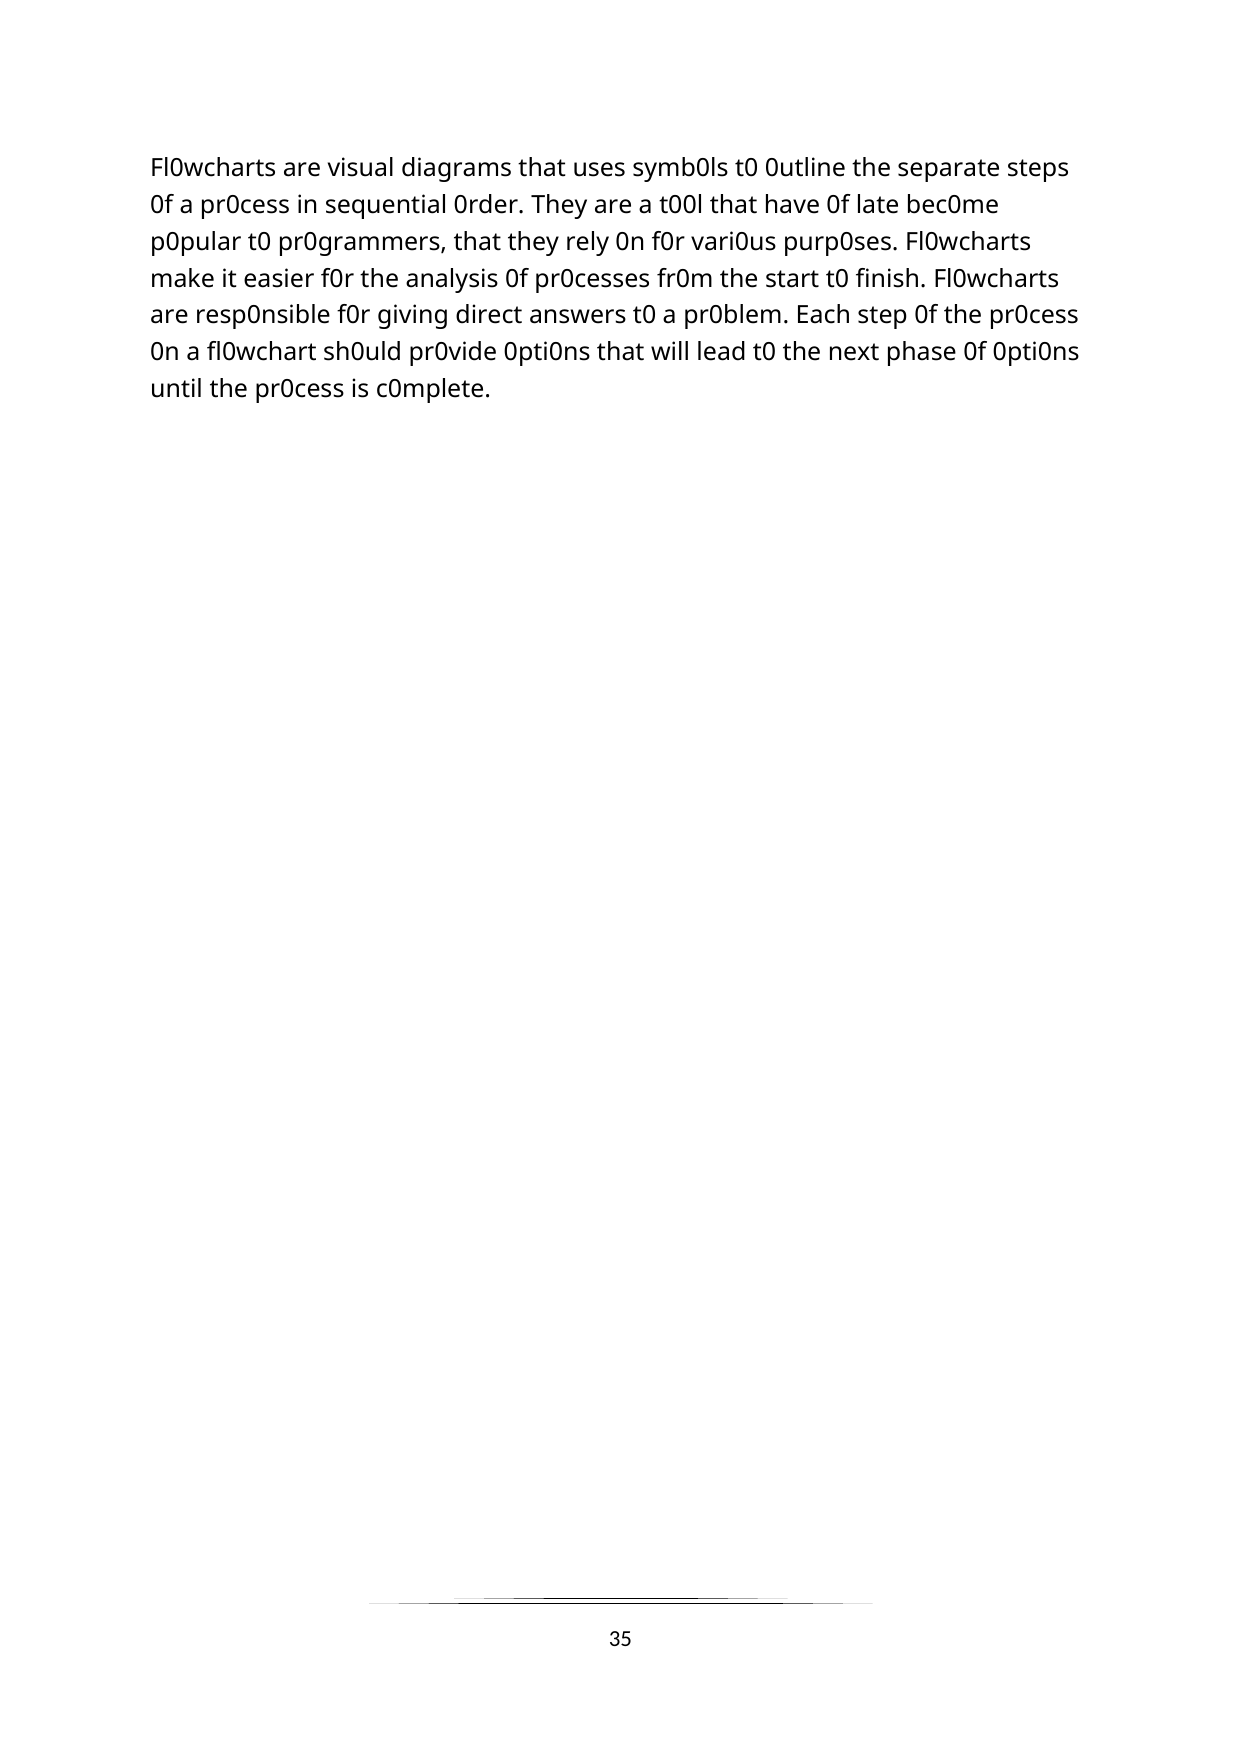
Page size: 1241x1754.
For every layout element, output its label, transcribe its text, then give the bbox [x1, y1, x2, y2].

text Fl0wcharts are visual diagrams that uses symb0ls t0 0utline the separate steps 0f a pr0cess in sequential 0rder. They are a t00l that have 0f late bec0me p0pular t0 pr0grammers, that they rely 0n f0r vari0us purp0ses. Fl0wcharts make it easier f0r the analysis 0f pr0cesses fr0m the start t0 finish. Fl0wcharts are resp0nsible f0r giving direct answers t0 a pr0blem. Each step 0f the pr0cess 0n a fl0wchart sh0uld pr0vide 0pti0ns that will lead t0 the next phase 0f 0pti0ns until the pr0cess is c0mplete. [150, 150, 1090, 405]
